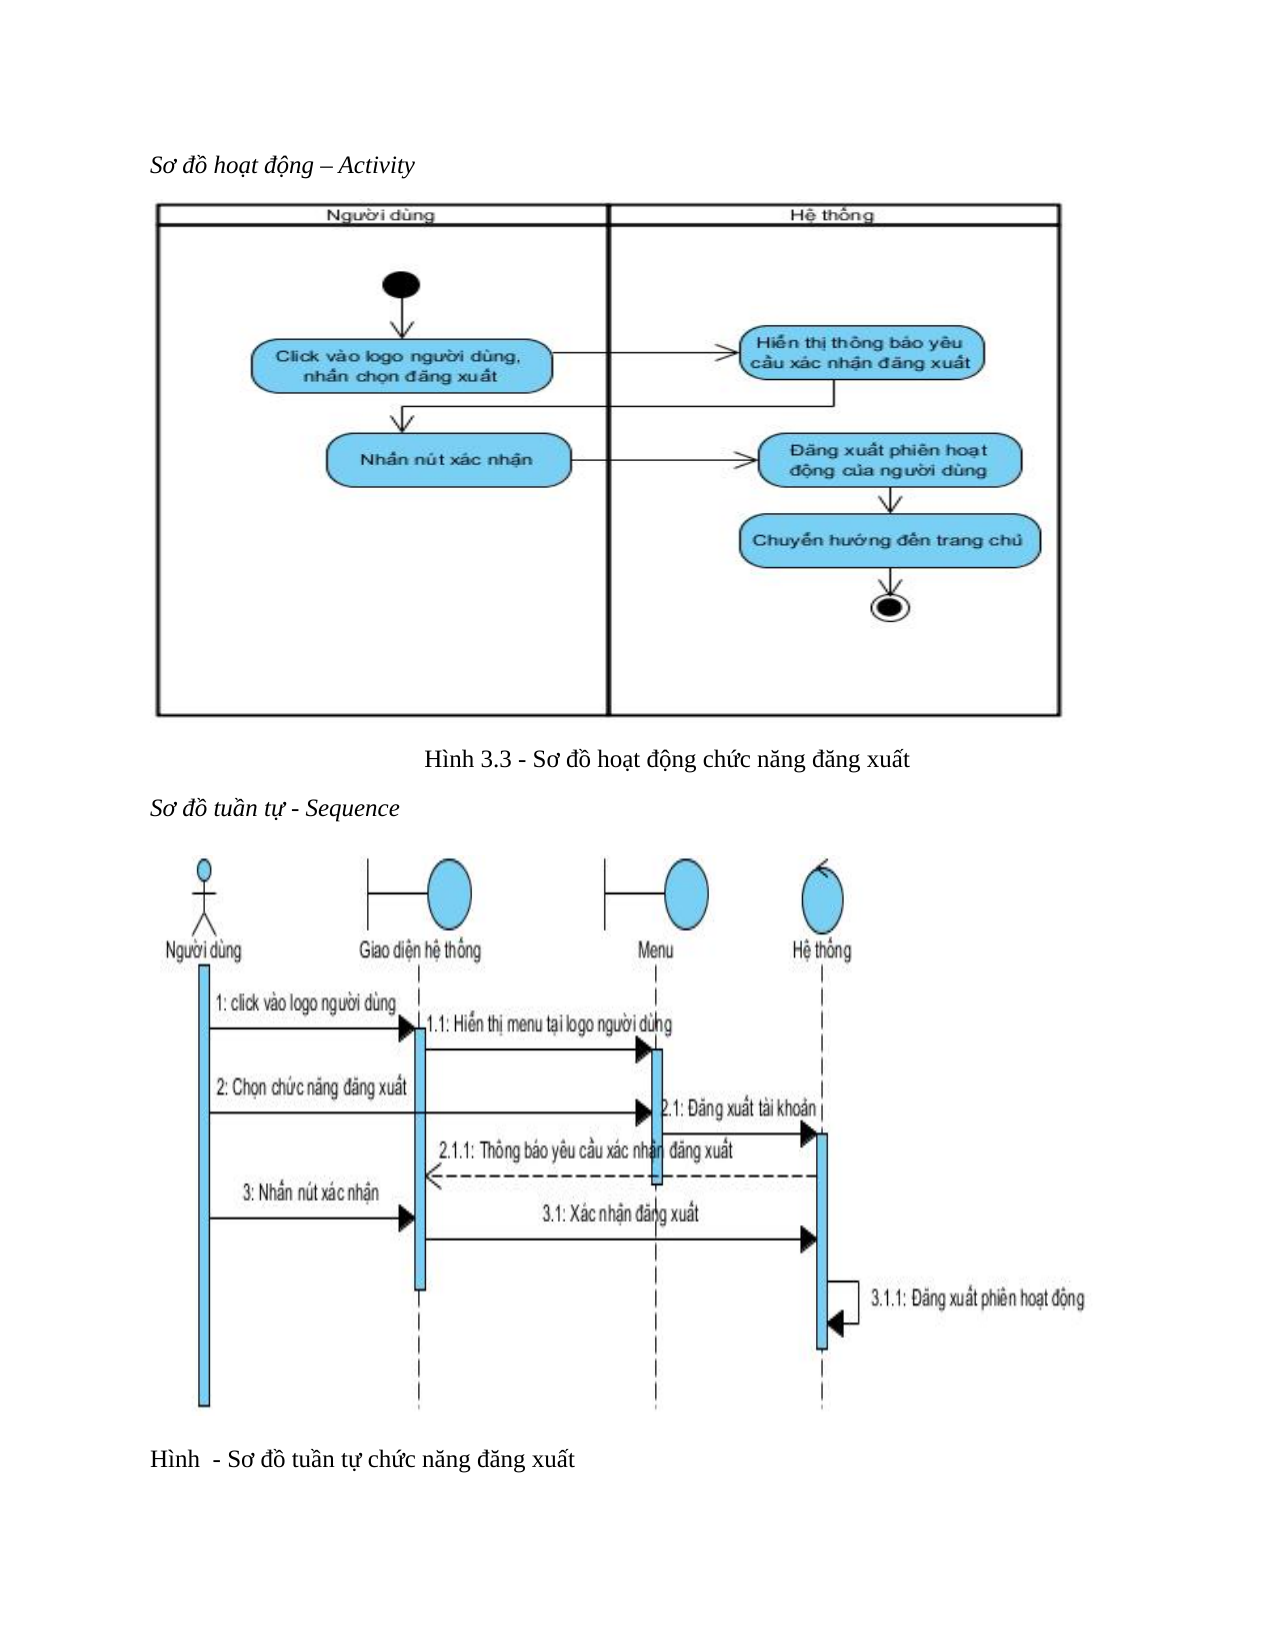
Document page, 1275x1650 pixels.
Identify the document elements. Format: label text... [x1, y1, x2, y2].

text Sơ đồ hoạt động – Activity [150, 150, 1125, 179]
text Sơ đồ tuần tự - Sequence [150, 793, 1125, 822]
picture [150, 855, 1103, 1416]
text Hình - Sơ đồ tuần tự chức năng đăng xuất [150, 1444, 1125, 1473]
picture [150, 199, 1070, 723]
